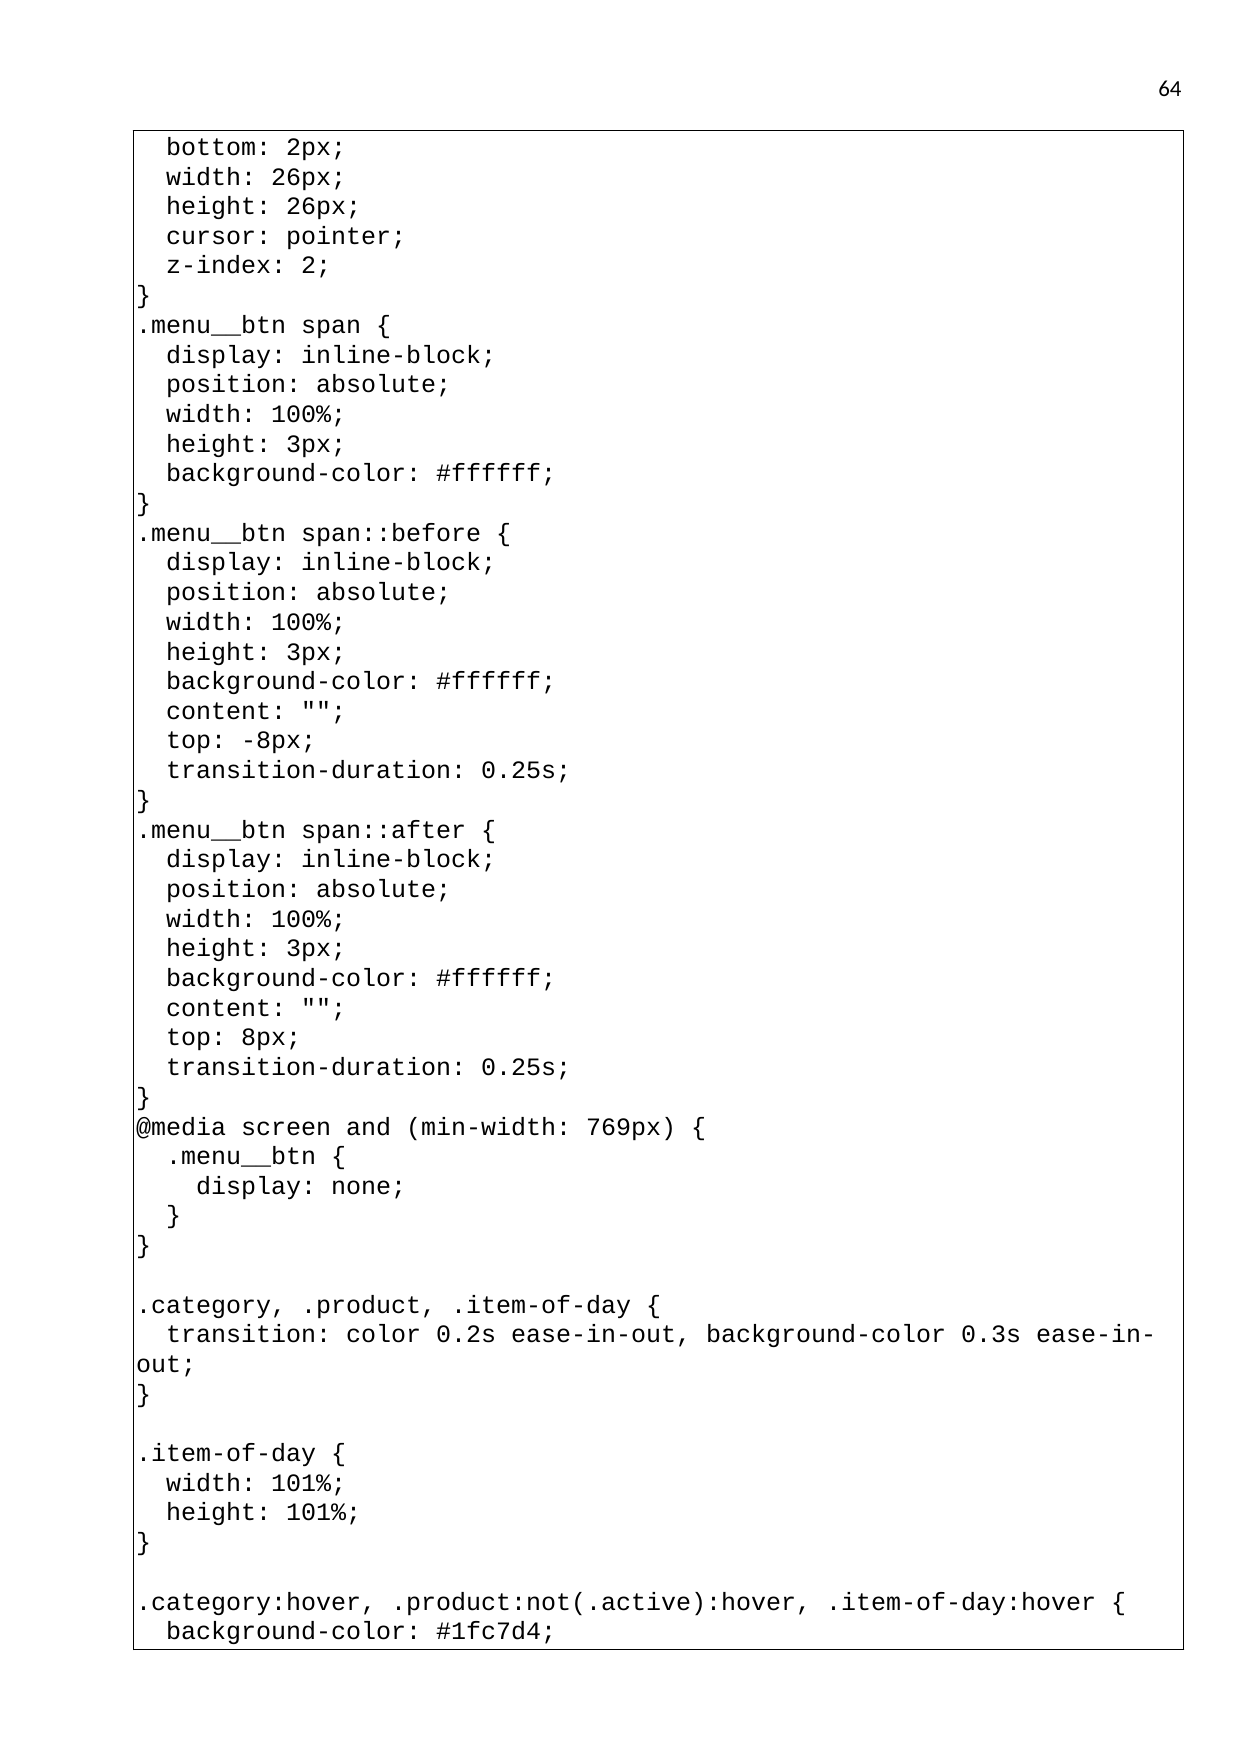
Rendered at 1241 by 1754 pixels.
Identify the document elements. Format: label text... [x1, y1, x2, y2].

text display: none; [136, 1172, 1181, 1202]
text transition-duration: 0.25s; [136, 1053, 1181, 1083]
text background-color: #1fc7d4; [134, 1614, 1183, 1649]
text bottom: 2px; [134, 131, 1183, 163]
text content: ""; [136, 994, 1181, 1024]
text width: 100%; [136, 400, 1181, 430]
text background-color: #ffffff; [136, 964, 1181, 994]
text width: 26px; [136, 163, 1181, 192]
text .item-of-day { [136, 1439, 1181, 1469]
text position: absolute; [136, 875, 1181, 905]
text top: -8px; [136, 727, 1181, 756]
text background-color: #ffffff; [136, 667, 1181, 697]
text height: 3px; [136, 934, 1181, 964]
text } [136, 786, 1181, 816]
text @media screen and (min-width: 769px) { [136, 1113, 1181, 1142]
text } [136, 1202, 1181, 1231]
text height: 101%; [136, 1499, 1181, 1528]
text .menu__btn { [136, 1142, 1181, 1172]
text } [136, 489, 1181, 519]
text width: 101%; [136, 1469, 1181, 1499]
text } [136, 281, 1181, 311]
text } [136, 1528, 1181, 1558]
text transition-duration: 0.25s; [136, 756, 1181, 786]
text height: 3px; [136, 638, 1181, 667]
text .menu__btn span::before { [136, 519, 1181, 549]
text top: 8px; [136, 1024, 1181, 1053]
text } [136, 1231, 1181, 1261]
text .menu__btn span { [136, 311, 1181, 341]
text display: inline-block; [136, 846, 1181, 875]
text background-color: #ffffff; [136, 459, 1181, 489]
text cursor: pointer; [136, 222, 1181, 252]
text z-index: 2; [136, 252, 1181, 281]
text } [136, 1083, 1181, 1113]
text position: absolute; [136, 371, 1181, 400]
text .menu__btn span::after { [136, 816, 1181, 846]
text height: 3px; [136, 430, 1181, 459]
text height: 26px; [136, 192, 1181, 222]
text content: ""; [136, 697, 1181, 727]
text transition: color 0.2s ease-in-out, background-color 0.3s ease-in-out; [136, 1321, 1181, 1380]
text display: inline-block; [136, 341, 1181, 371]
text width: 100%; [136, 905, 1181, 934]
text .category:hover, .product:not(.active):hover, .item-of-day:hover { [136, 1588, 1181, 1614]
text position: absolute; [136, 578, 1181, 608]
text display: inline-block; [136, 549, 1181, 578]
text } [136, 1380, 1181, 1409]
text width: 100%; [136, 608, 1181, 638]
text .category, .product, .item-of-day { [136, 1291, 1181, 1321]
